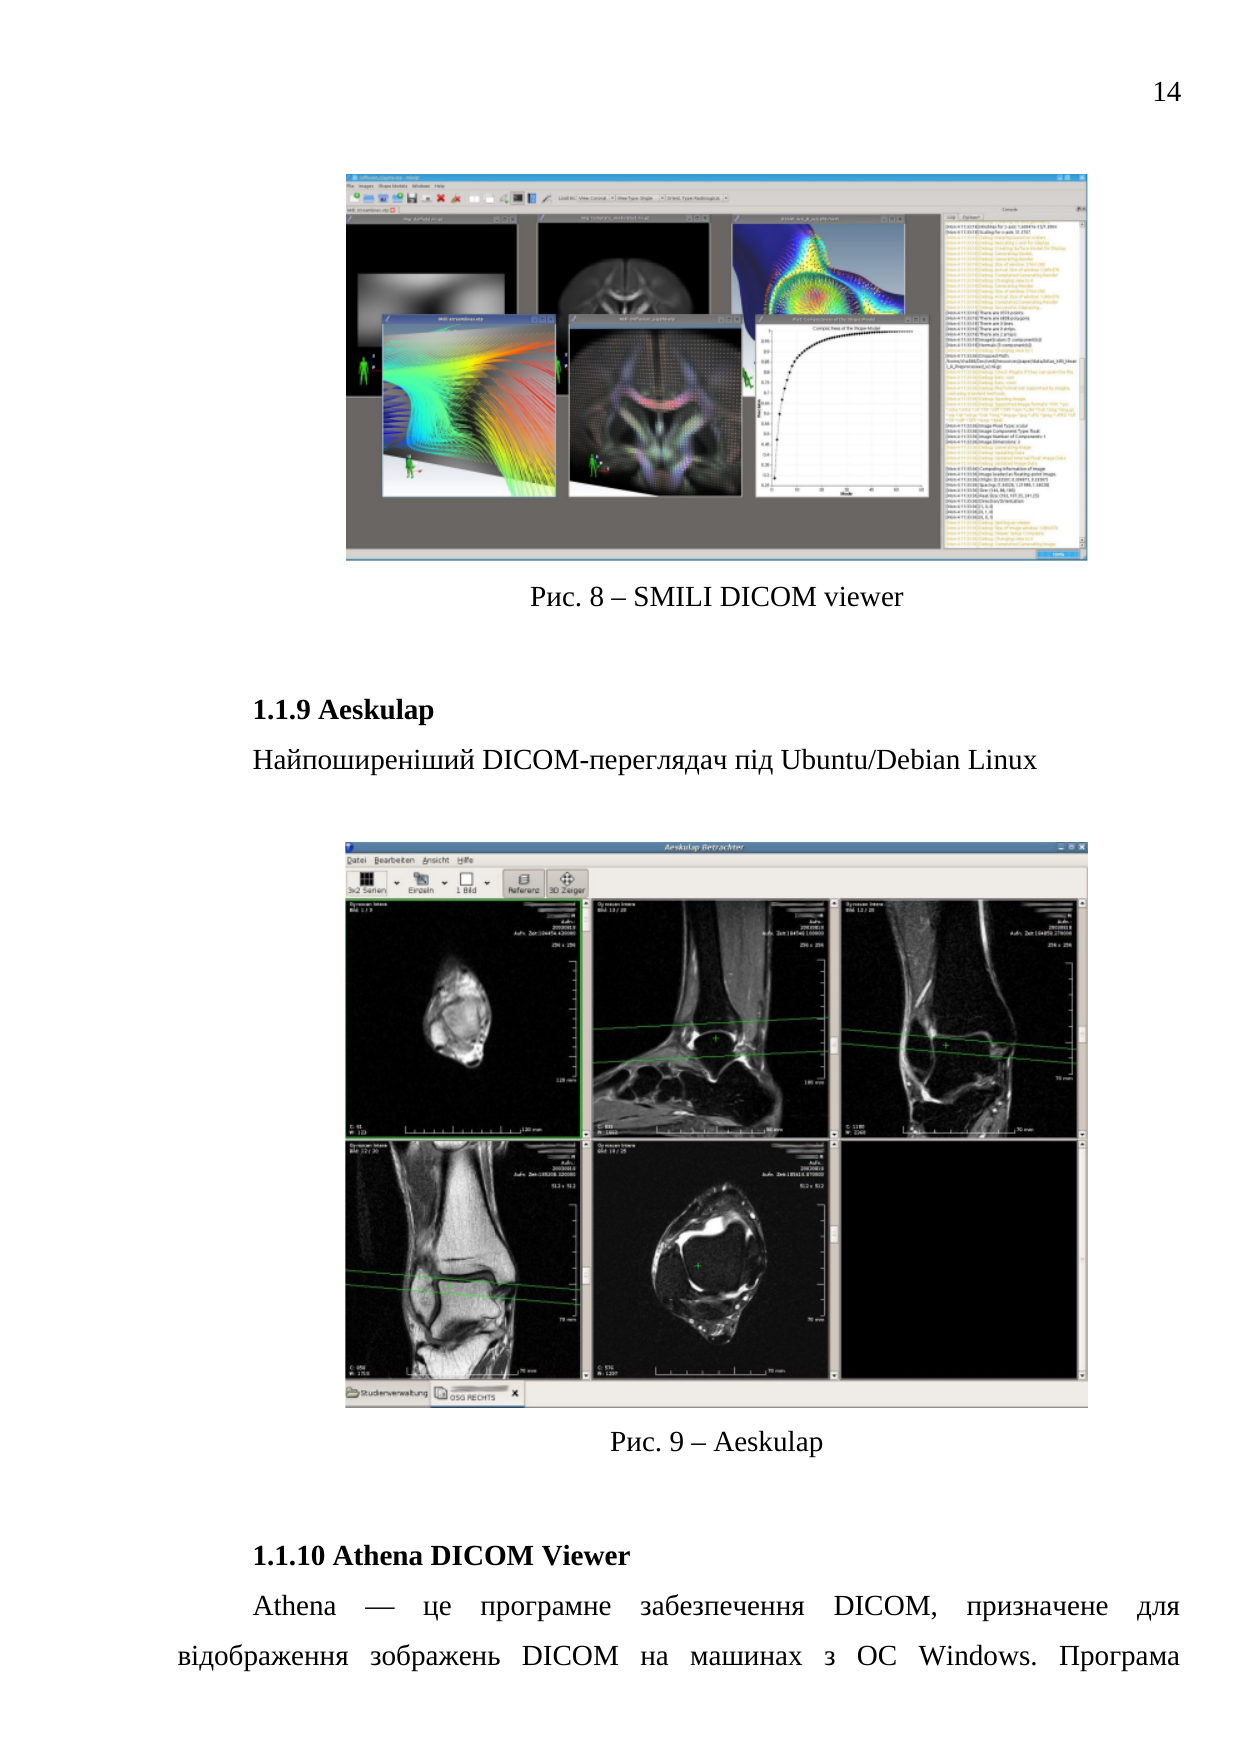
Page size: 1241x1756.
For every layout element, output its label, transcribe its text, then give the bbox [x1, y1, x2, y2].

text Рис. 9 – Aeskulap [177, 1424, 1181, 1458]
subtitle 1.1.10 Athena DICOM Viewer [177, 1538, 1181, 1571]
picture [346, 174, 1088, 562]
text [177, 1588, 1181, 1672]
picture [345, 842, 1088, 1408]
text Рис. 8 – SMILI DICOM viewer [177, 579, 1181, 612]
text Найпоширенiший DICOM-переглядач пiд Ubuntu/Debian Linux [177, 742, 1181, 776]
subtitle 1.1.9 Aeskulap [177, 692, 1181, 725]
